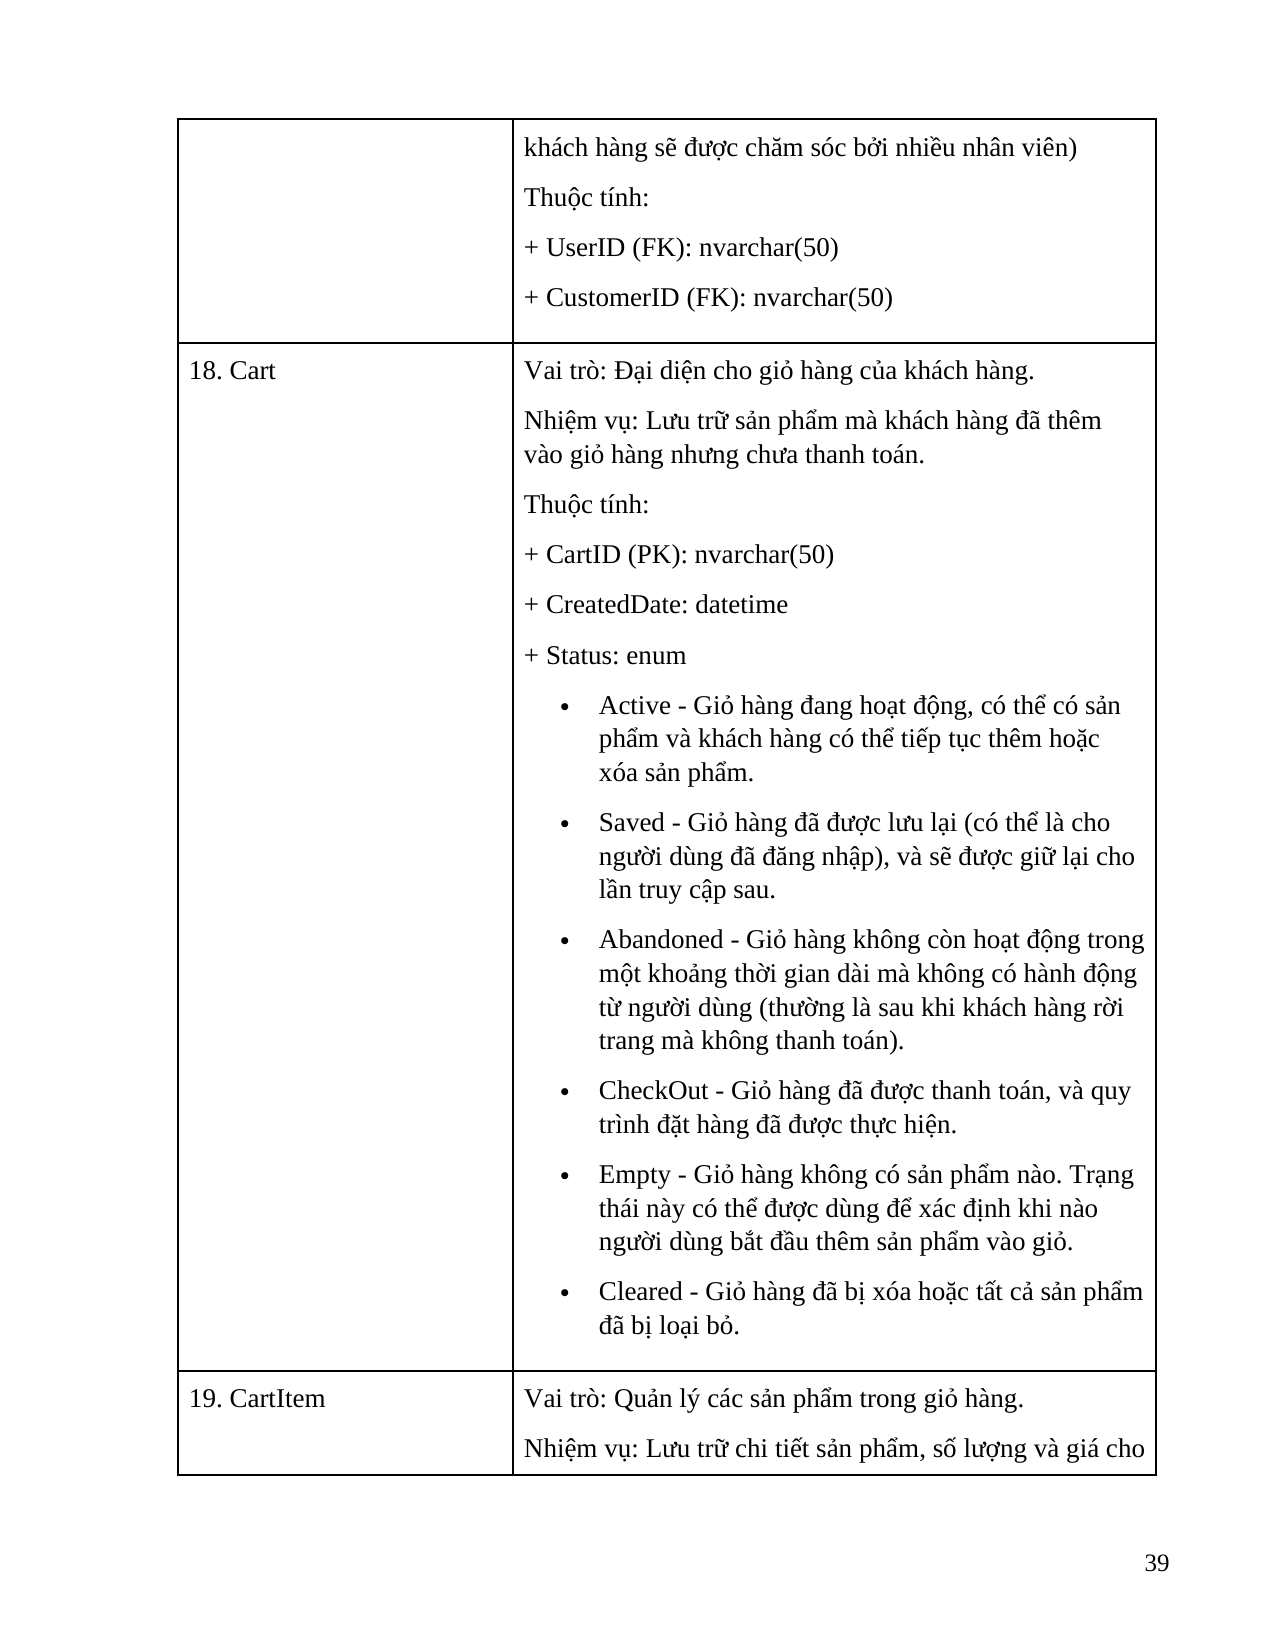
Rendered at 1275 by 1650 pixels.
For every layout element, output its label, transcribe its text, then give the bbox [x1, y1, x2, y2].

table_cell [514, 120, 1155, 342]
table_cell 19. CartItem [179, 1372, 512, 1474]
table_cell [514, 1372, 1155, 1474]
table_cell Vai trò: Đại diện cho giỏ hàng của khách hàng. Nhiệm vụ: Lưu trữ sản phẩm mà khách hàng đã thêm vào giỏ hàng nhưng chưa thanh toán. Thuộc tính: + CartID (PK): nvarchar(50) + CreatedDate: datetime + Status: enum Active - Giỏ hàng đang hoạt động, có thể có sản phẩm và khách hàng có thể tiếp tục thêm hoặc xóa sản phẩm. Saved - Giỏ hàng đã được lưu lại (có thể là cho người dùng đã đăng nhập), và sẽ được giữ lại cho lần truy cập sau. Abandoned - Giỏ hàng không còn hoạt động trong một khoảng thời gian dài mà không có hành động từ người dùng (thường là sau khi khách hàng rời trang mà không thanh toán). CheckOut - Giỏ hàng đã được thanh toán, và quy trình đặt hàng đã được thực hiện. Empty - Giỏ hàng không có sản phẩm nào. Trạng thái này có thể được dùng để xác định khi nào người dùng bắt đầu thêm sản phẩm vào giỏ. Cleared - Giỏ hàng đã bị xóa hoặc tất cả sản phẩm đã bị loại bỏ. [514, 344, 1155, 1369]
table_cell 18. Cart [179, 344, 512, 1369]
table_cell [179, 120, 512, 342]
